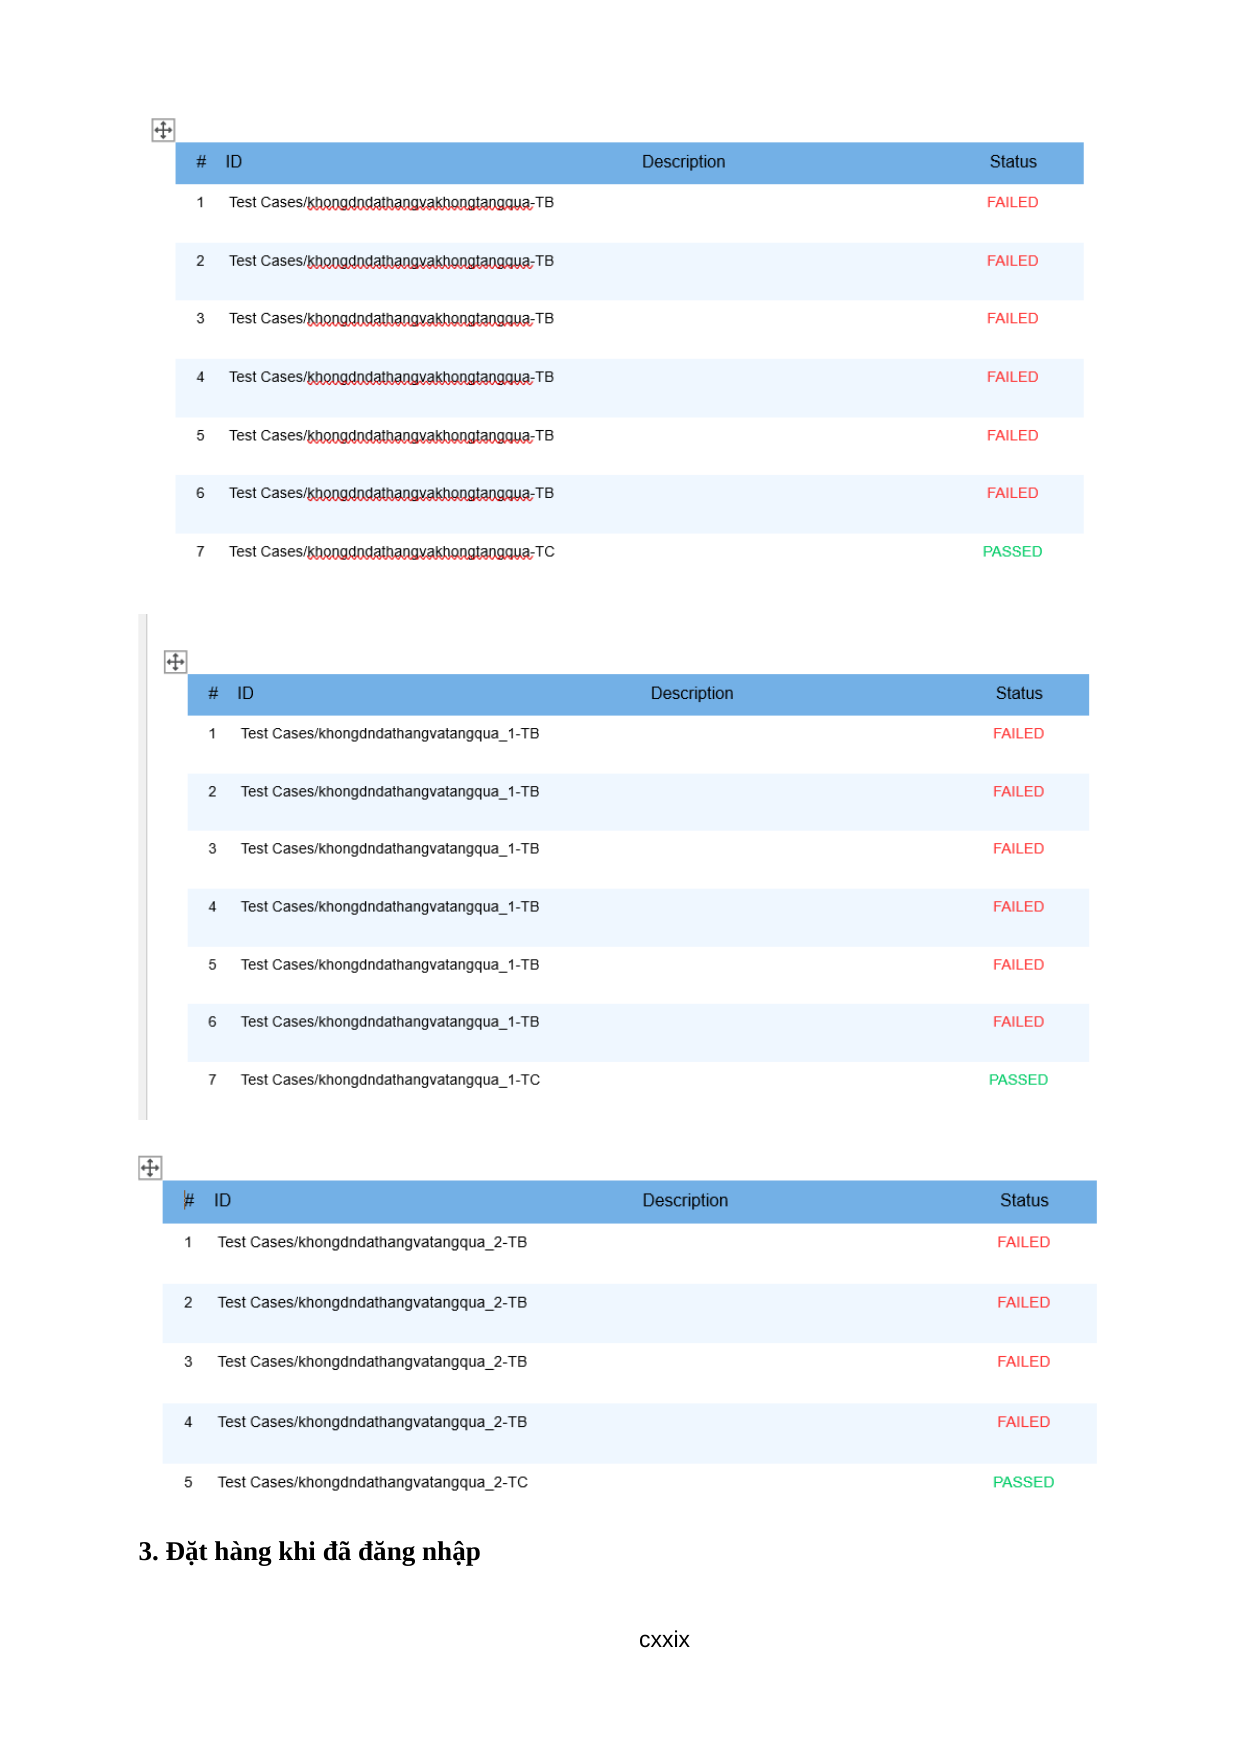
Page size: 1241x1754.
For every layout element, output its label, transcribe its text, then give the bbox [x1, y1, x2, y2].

picture [138, 614, 1113, 1120]
picture [138, 88, 1113, 589]
picture [138, 1145, 1113, 1510]
text 3. Đặt hàng khi đã đăng nhập [138, 1535, 1152, 1566]
